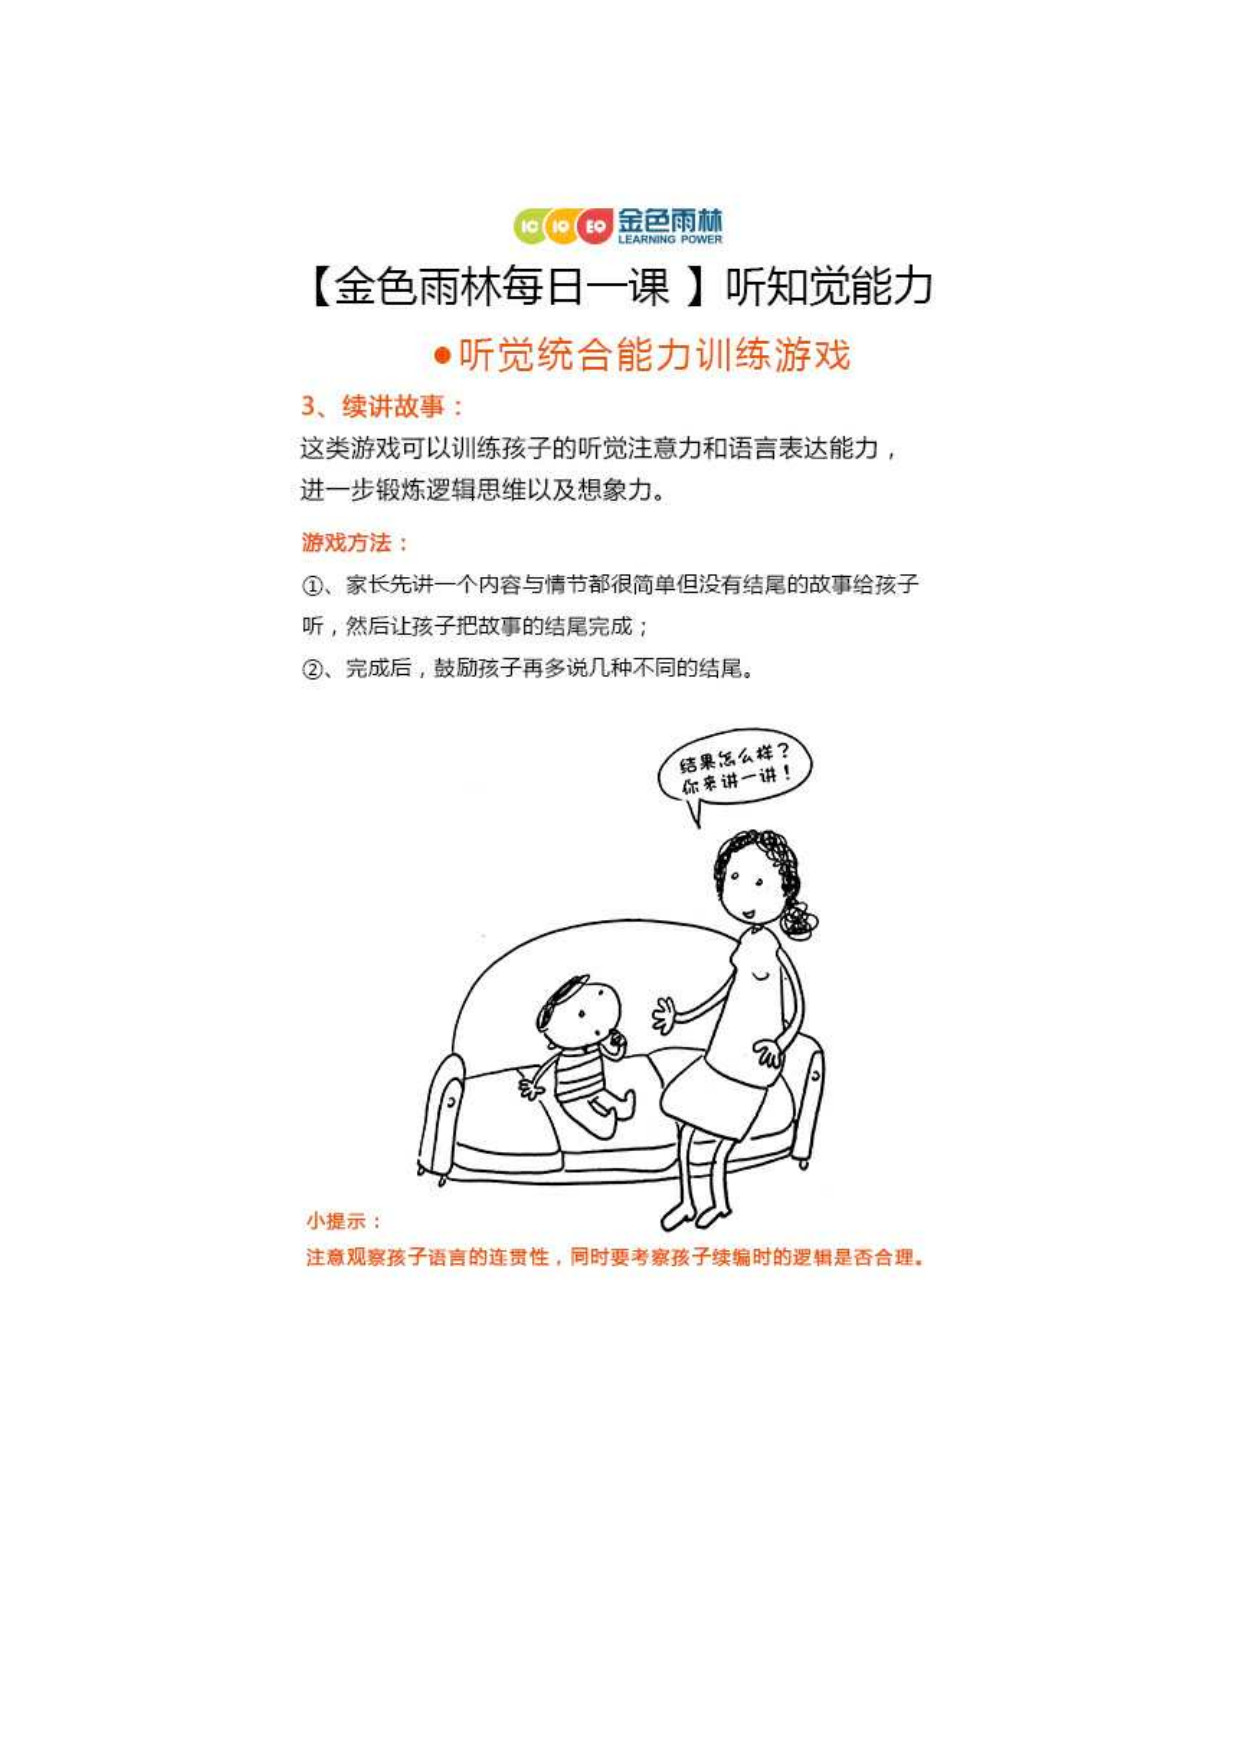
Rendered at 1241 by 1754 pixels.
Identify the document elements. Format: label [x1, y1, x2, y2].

picture [187, 172, 1051, 1324]
